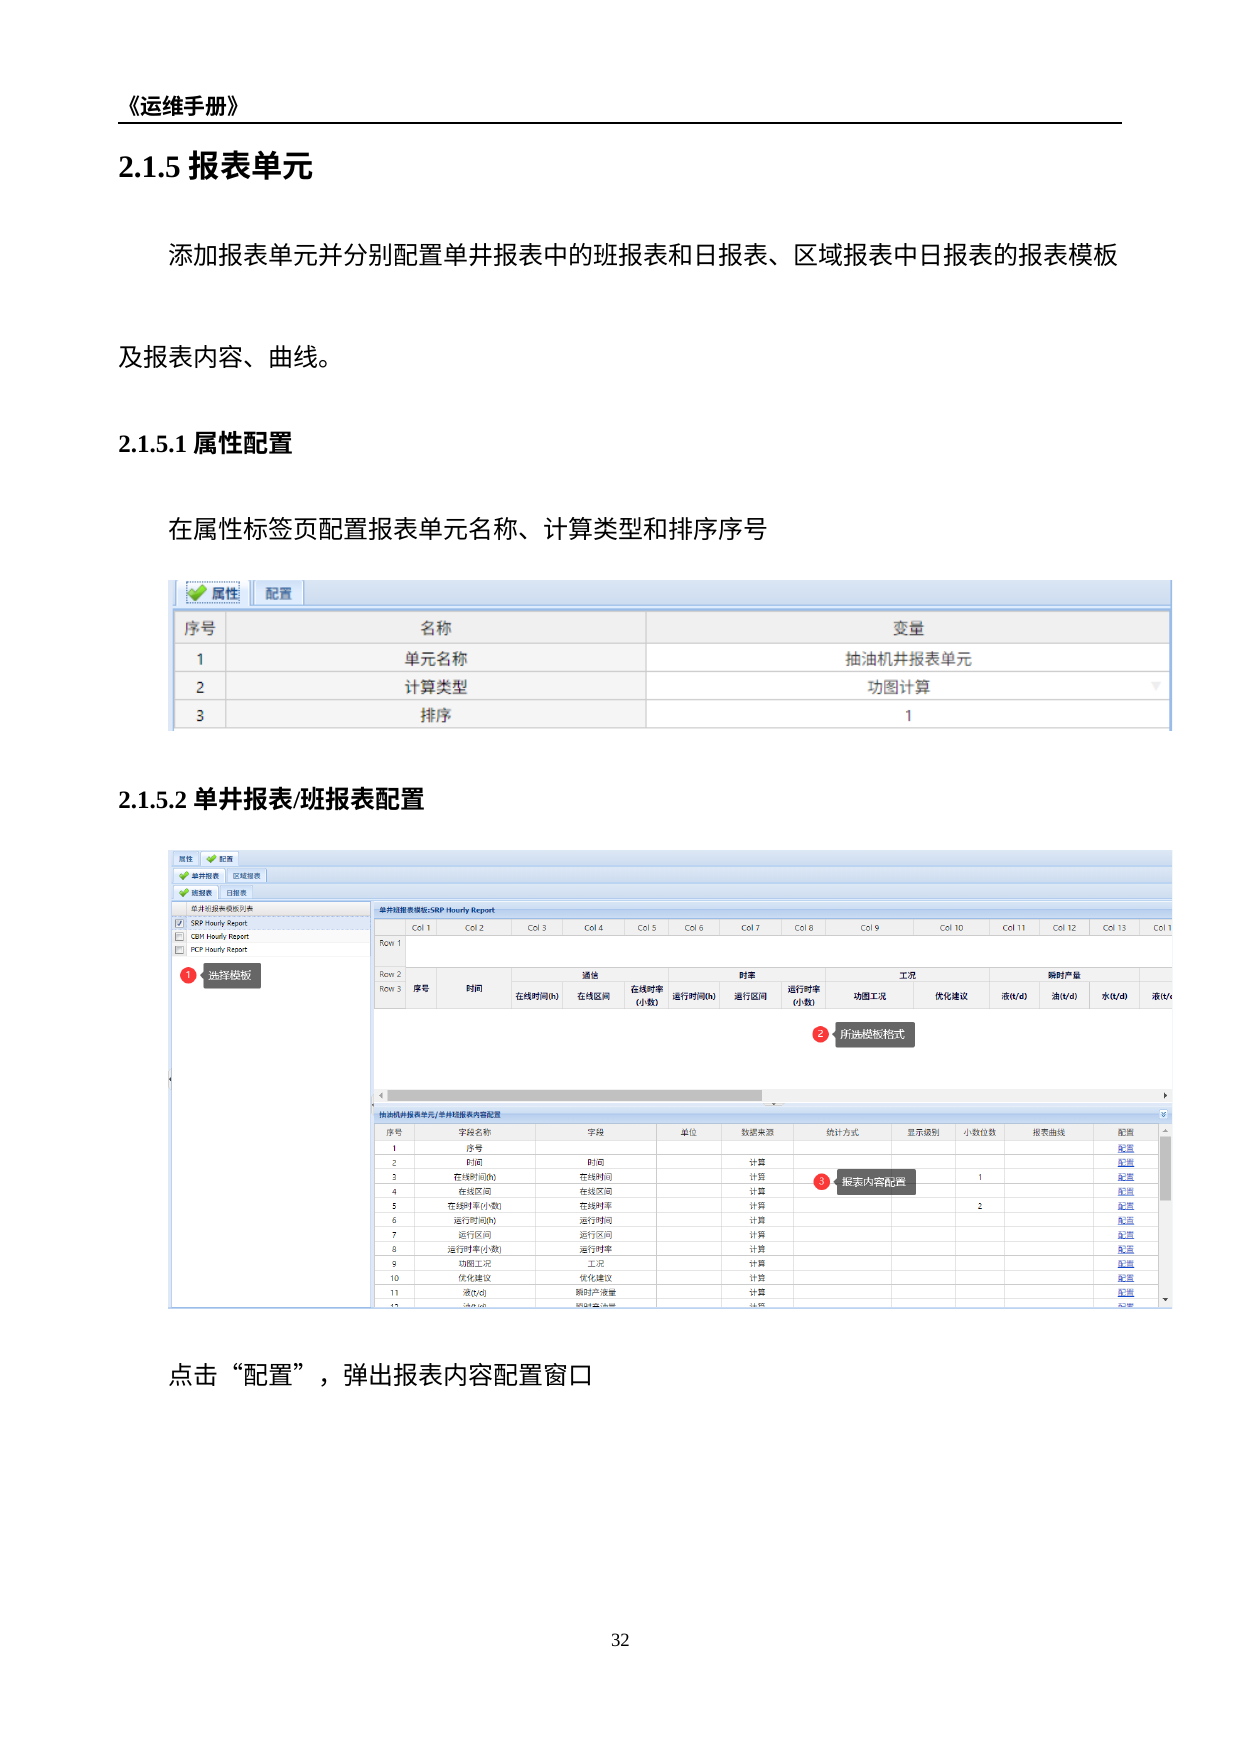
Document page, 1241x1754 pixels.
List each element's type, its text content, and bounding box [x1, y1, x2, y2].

subtitle 2.1.5.2 单井报表/班报表配置 [118, 764, 1122, 832]
text 点击“配置”，弹出报表内容配置窗口 [118, 1340, 1122, 1408]
subtitle 2.1.5.1 属性配置 [118, 408, 1122, 476]
text 添加报表单元并分别配置单井报表中的班报表和日报表、区域报表中日报表的报表模板及报表内容、曲线。 [118, 220, 1122, 390]
picture [168, 850, 1173, 1309]
text 在属性标签页配置报表单元名称、计算类型和排序序号 [118, 494, 1122, 562]
subtitle 2.1.5 报表单元 [118, 129, 1122, 197]
picture [168, 580, 1173, 731]
